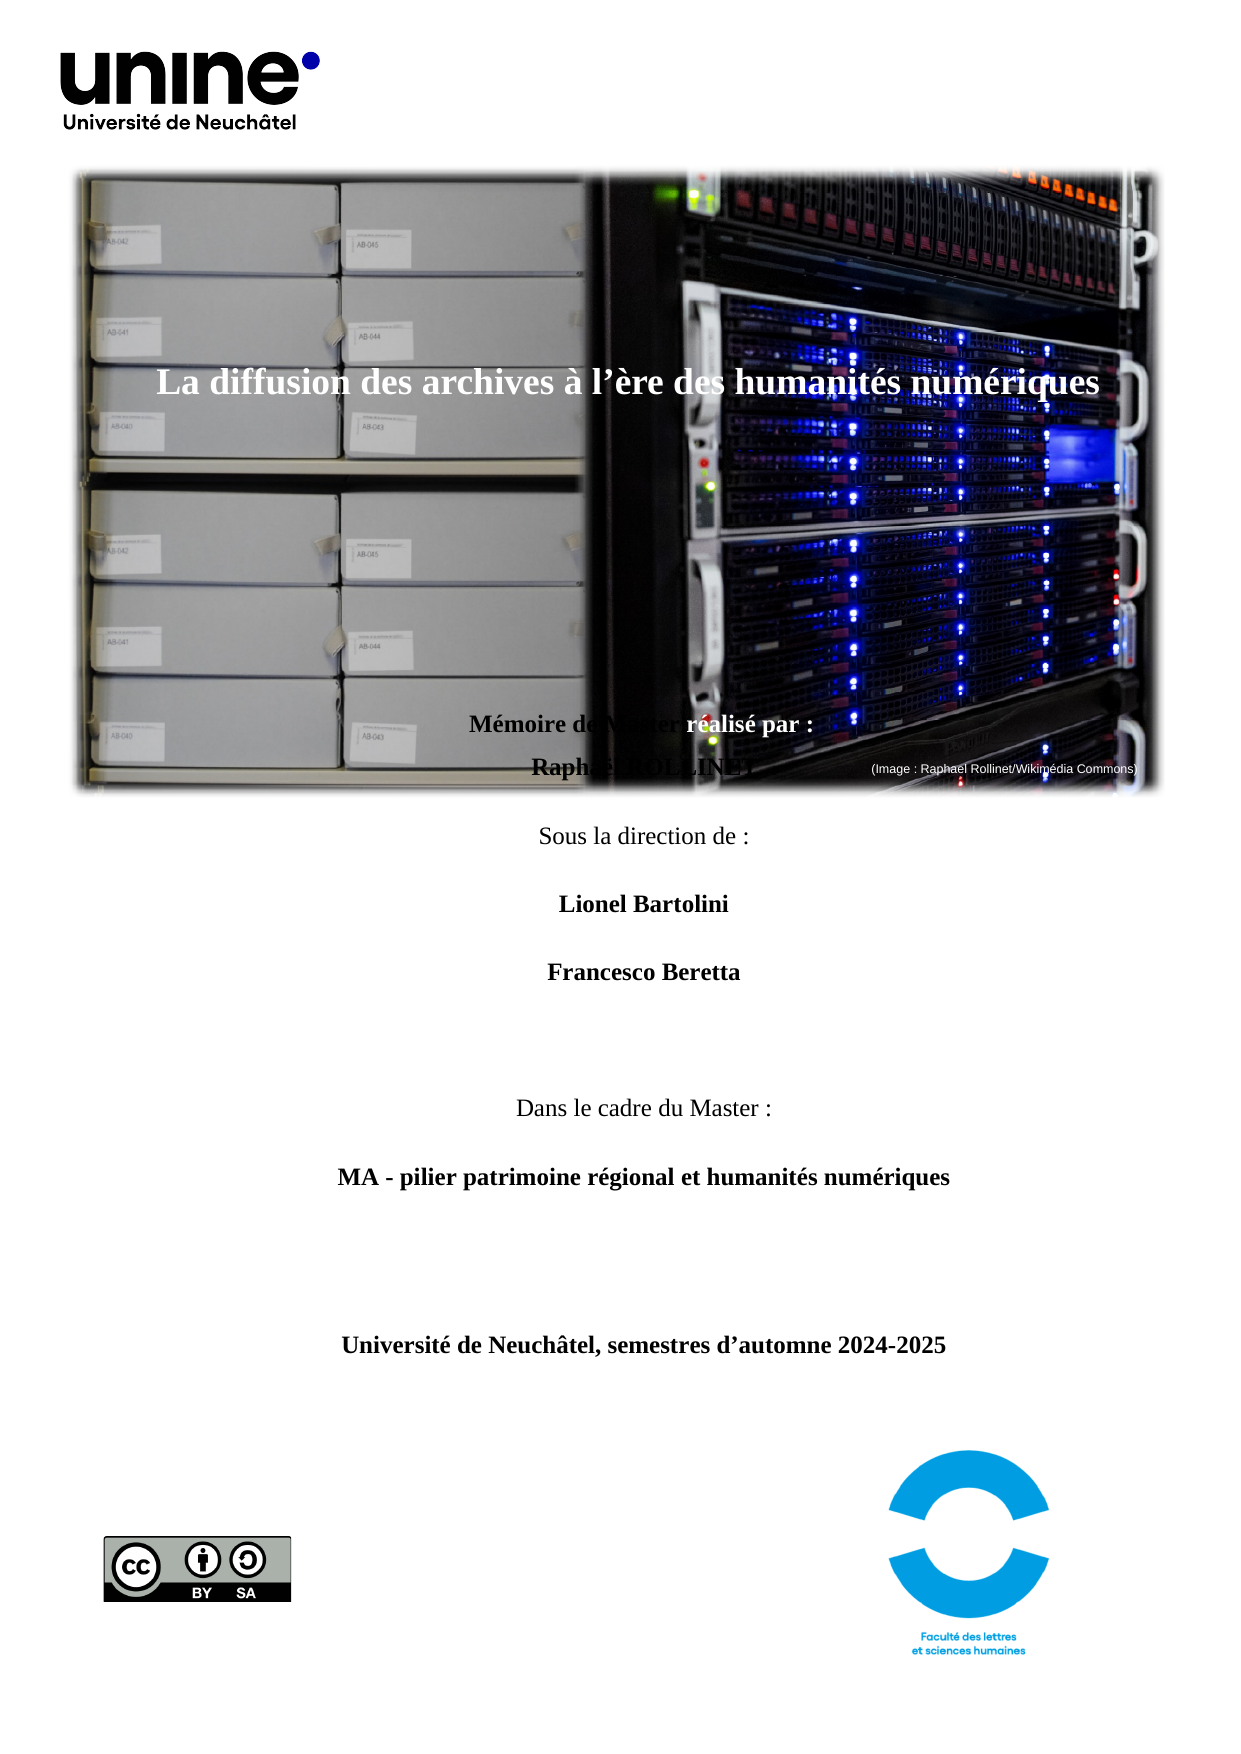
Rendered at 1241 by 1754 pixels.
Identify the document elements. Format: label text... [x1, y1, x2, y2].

picture [846, 1429, 1093, 1681]
picture [32, 25, 343, 158]
picture [85, 182, 578, 782]
picture [103, 1536, 292, 1602]
picture [591, 183, 1149, 781]
